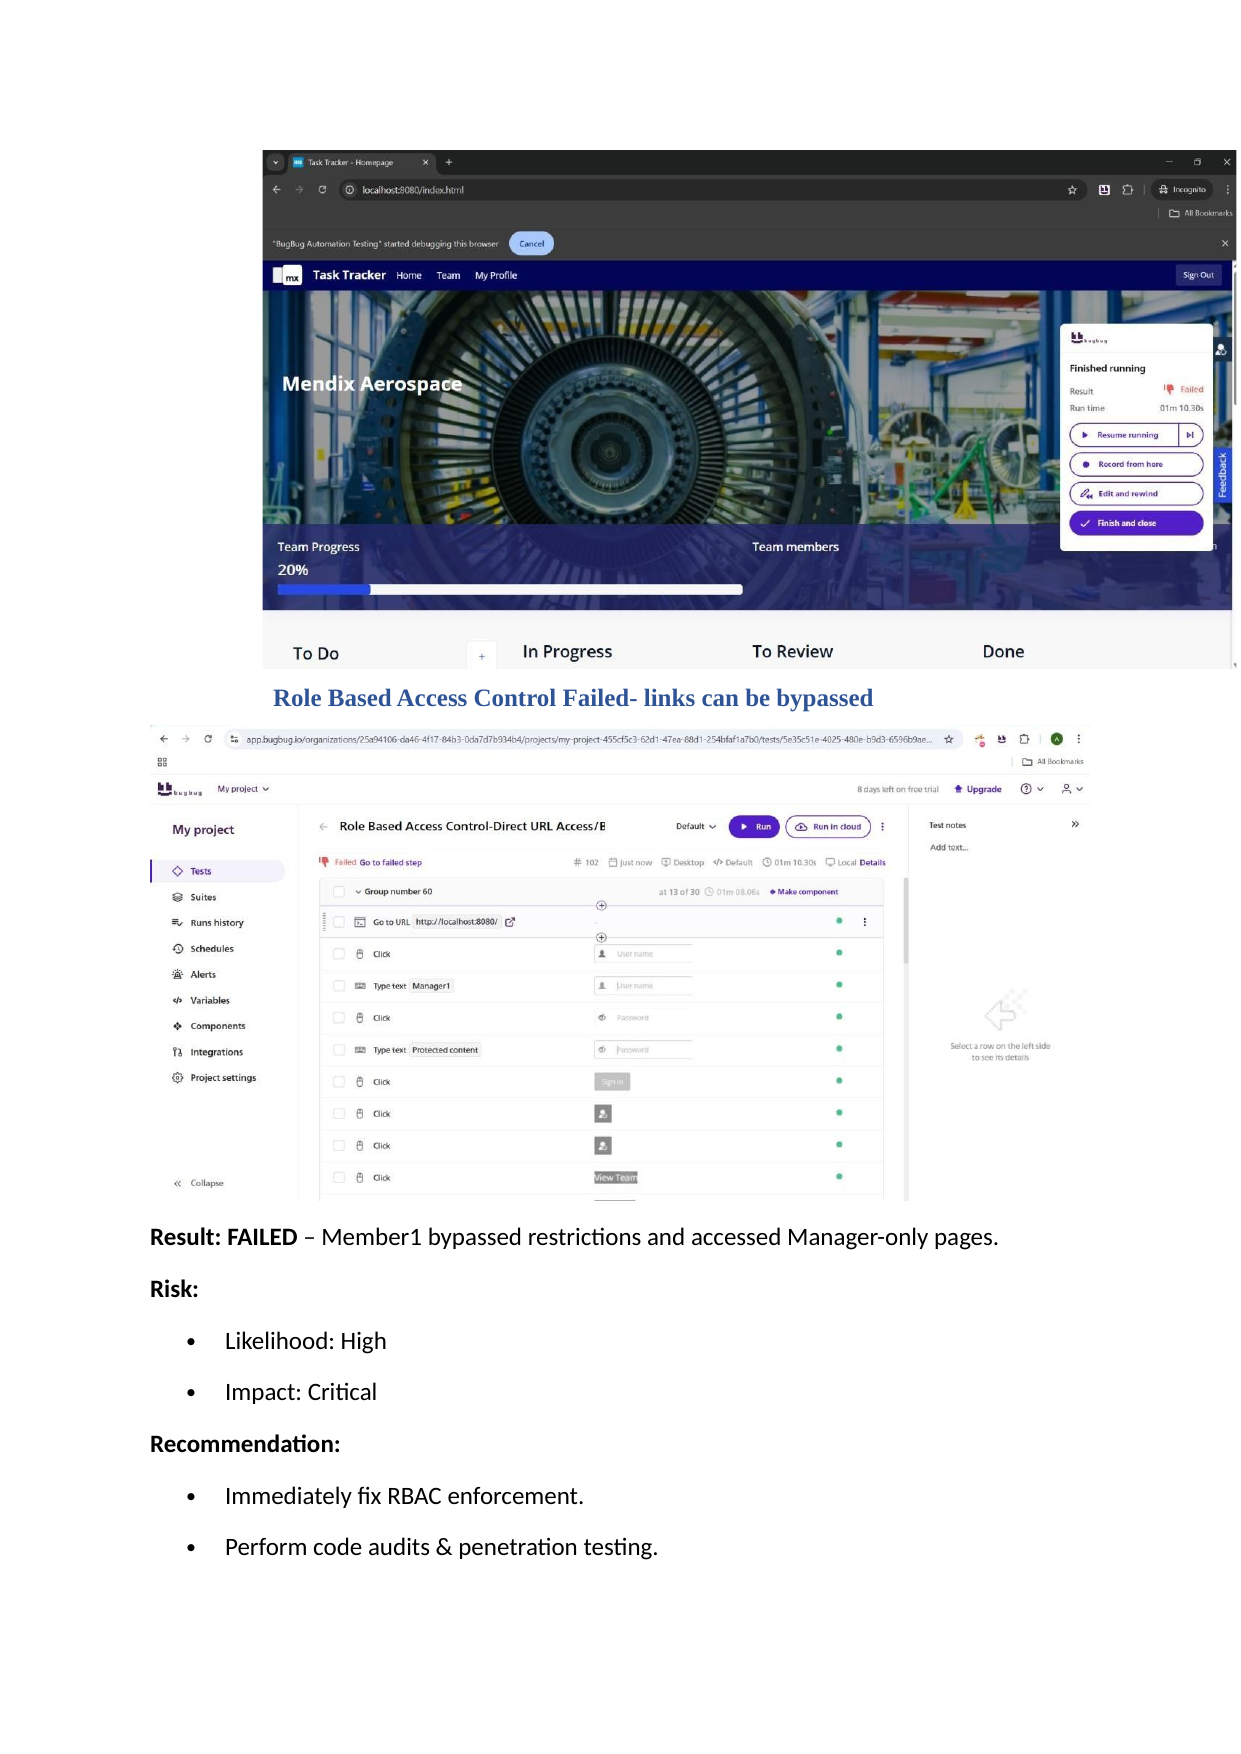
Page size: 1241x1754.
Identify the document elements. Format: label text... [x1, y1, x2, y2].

picture [262, 150, 1237, 669]
list Impact: Critical [187, 1377, 1090, 1407]
picture [150, 725, 1091, 1201]
text Recommendation: [150, 1428, 1090, 1459]
list Immediately fix RBAC enforcement. [187, 1480, 1090, 1510]
text Role Based Access Control Failed- links can be bypassed [150, 683, 874, 712]
list Perform code audits & penetration testing. [187, 1532, 1090, 1562]
list Likelihood: High [187, 1325, 1090, 1355]
text Risk: [150, 1273, 1090, 1304]
text Result: FAILED – Member1 bypassed restrictions and accessed Manager-only pages. [150, 1222, 1090, 1252]
